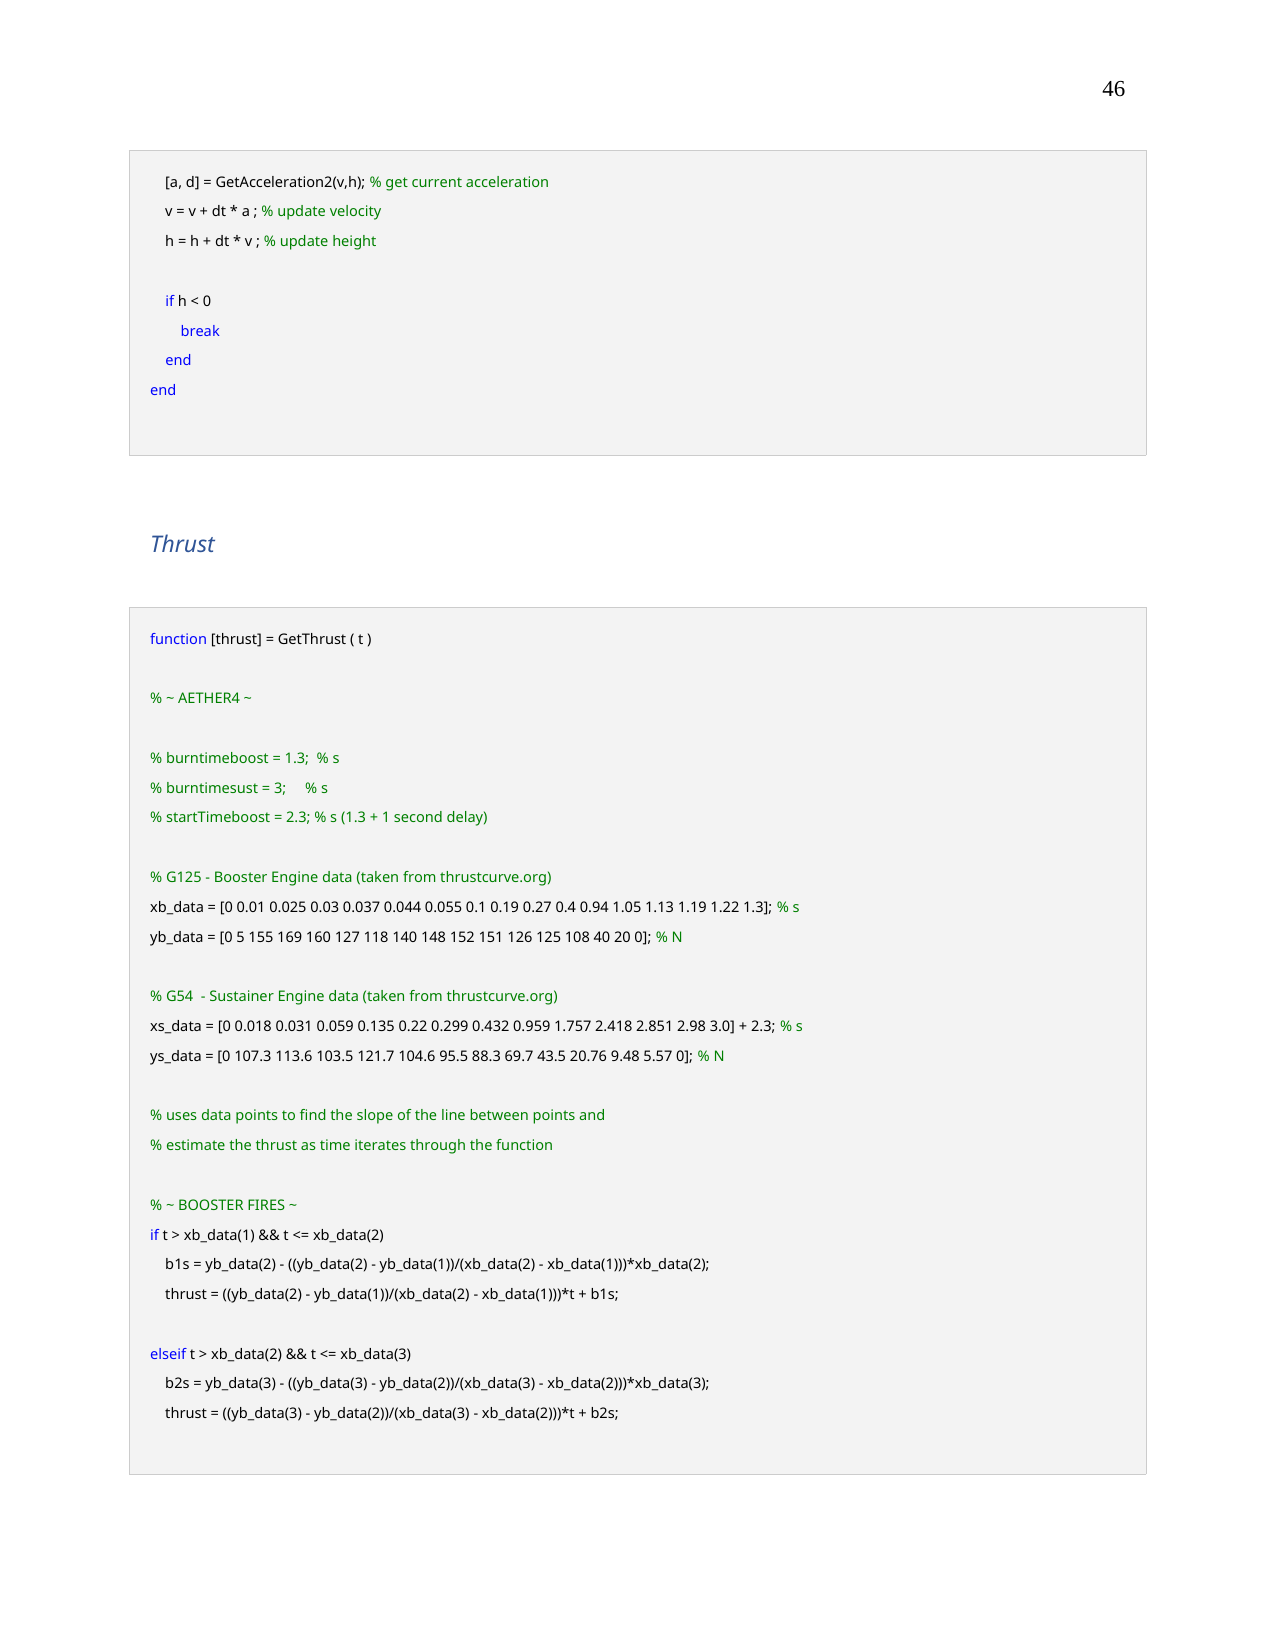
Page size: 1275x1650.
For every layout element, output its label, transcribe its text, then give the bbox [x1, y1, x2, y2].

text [130, 151, 1146, 455]
subtitle Thrust [150, 528, 1125, 559]
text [130, 608, 1146, 1474]
